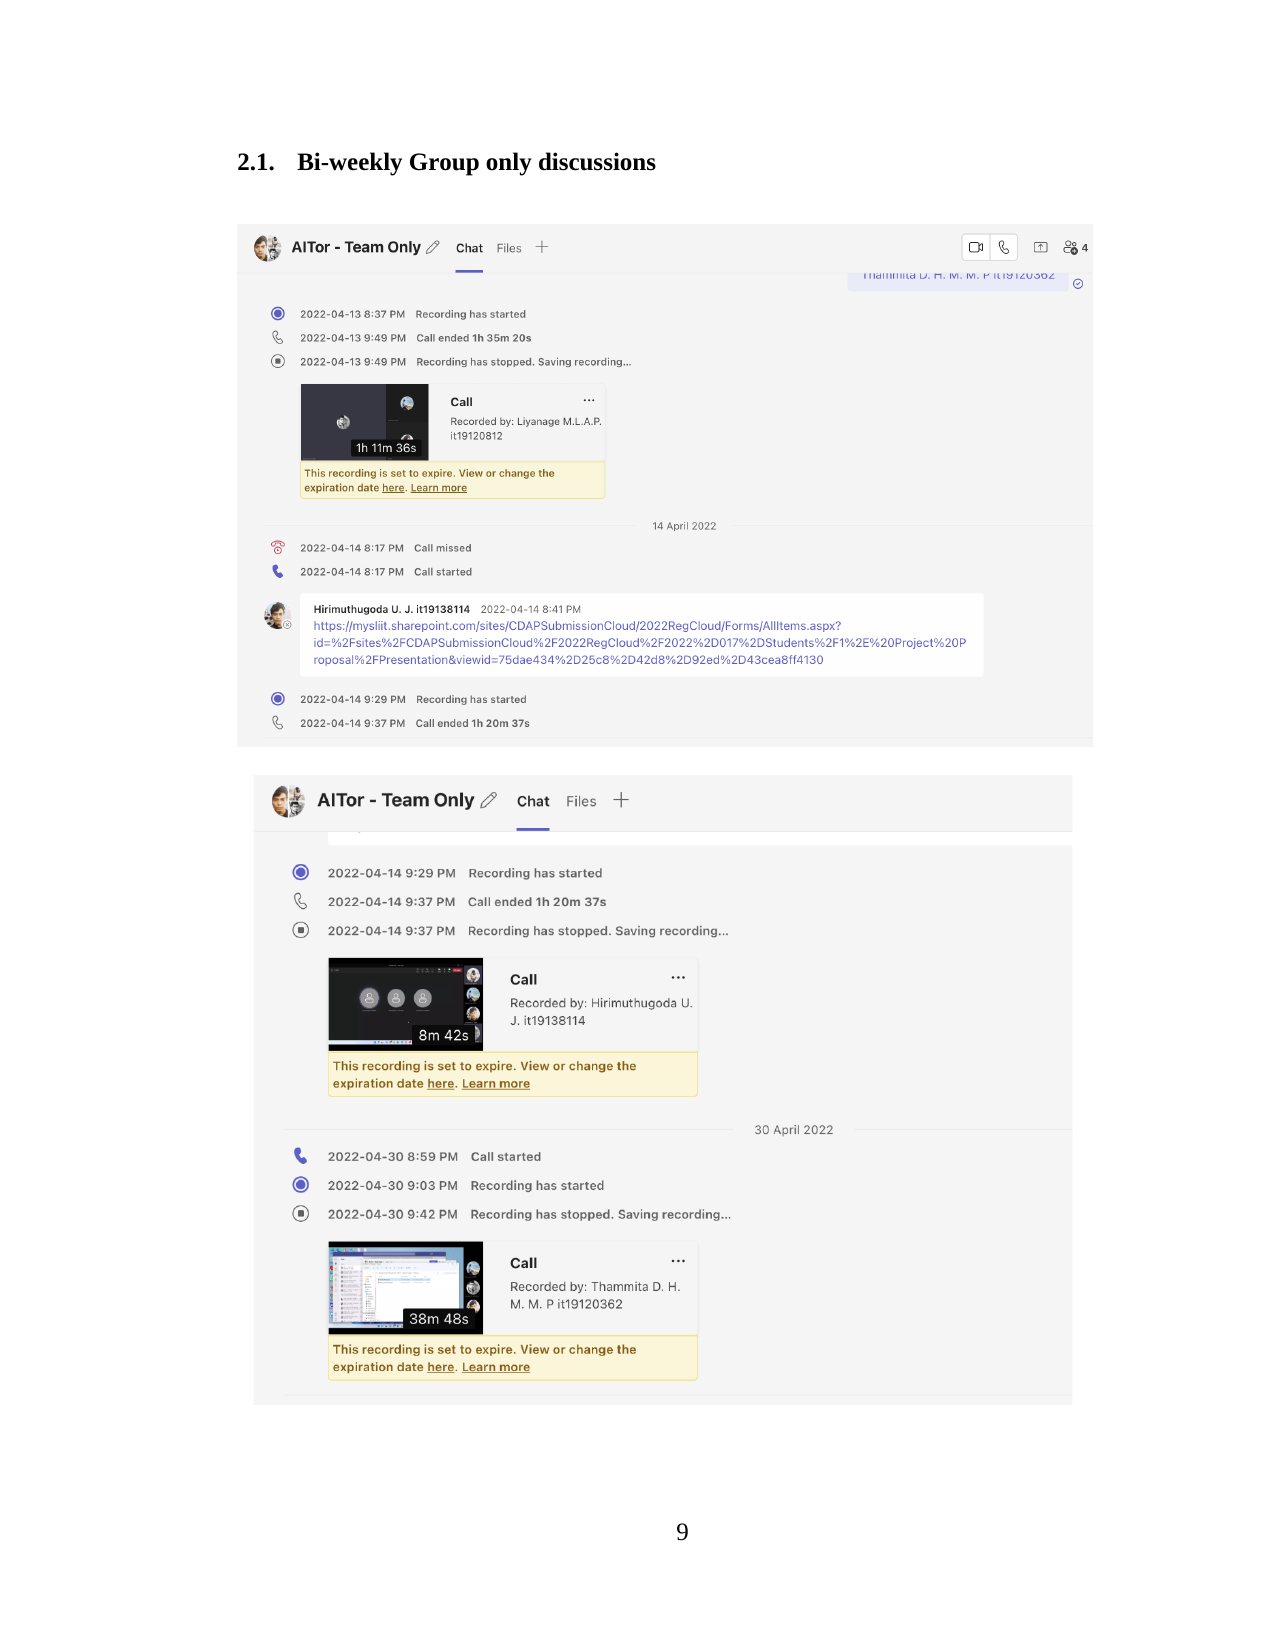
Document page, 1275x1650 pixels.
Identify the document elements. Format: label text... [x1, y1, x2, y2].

subtitle Bi-weekly Group only discussions [237, 147, 1128, 176]
picture [237, 224, 1094, 747]
picture [253, 775, 1073, 1405]
